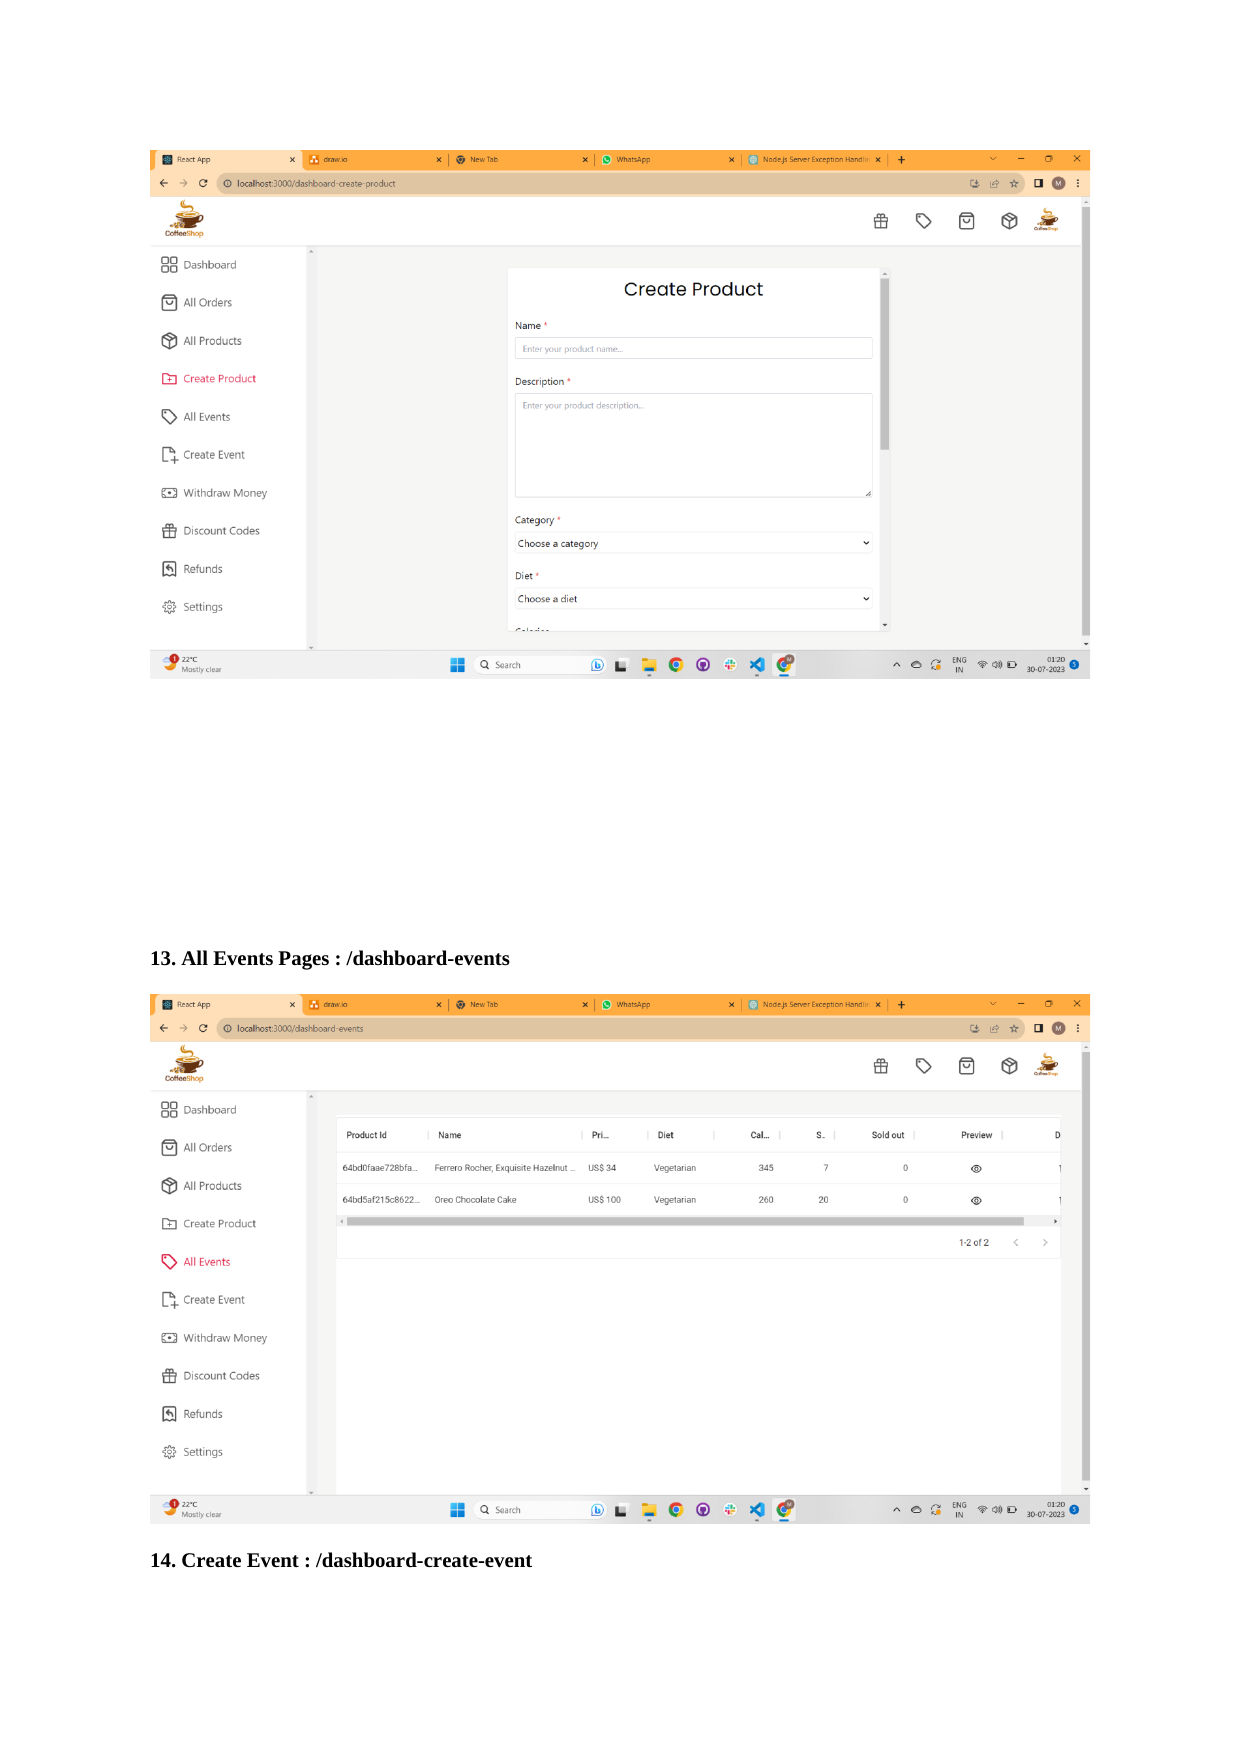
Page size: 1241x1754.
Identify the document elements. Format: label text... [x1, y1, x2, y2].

picture [150, 994, 1091, 1524]
picture [150, 150, 1091, 679]
text 14. Create Event : /dashboard-create-event [150, 1548, 1090, 1572]
text 13. All Events Pages : /dashboard-events [150, 946, 1090, 970]
